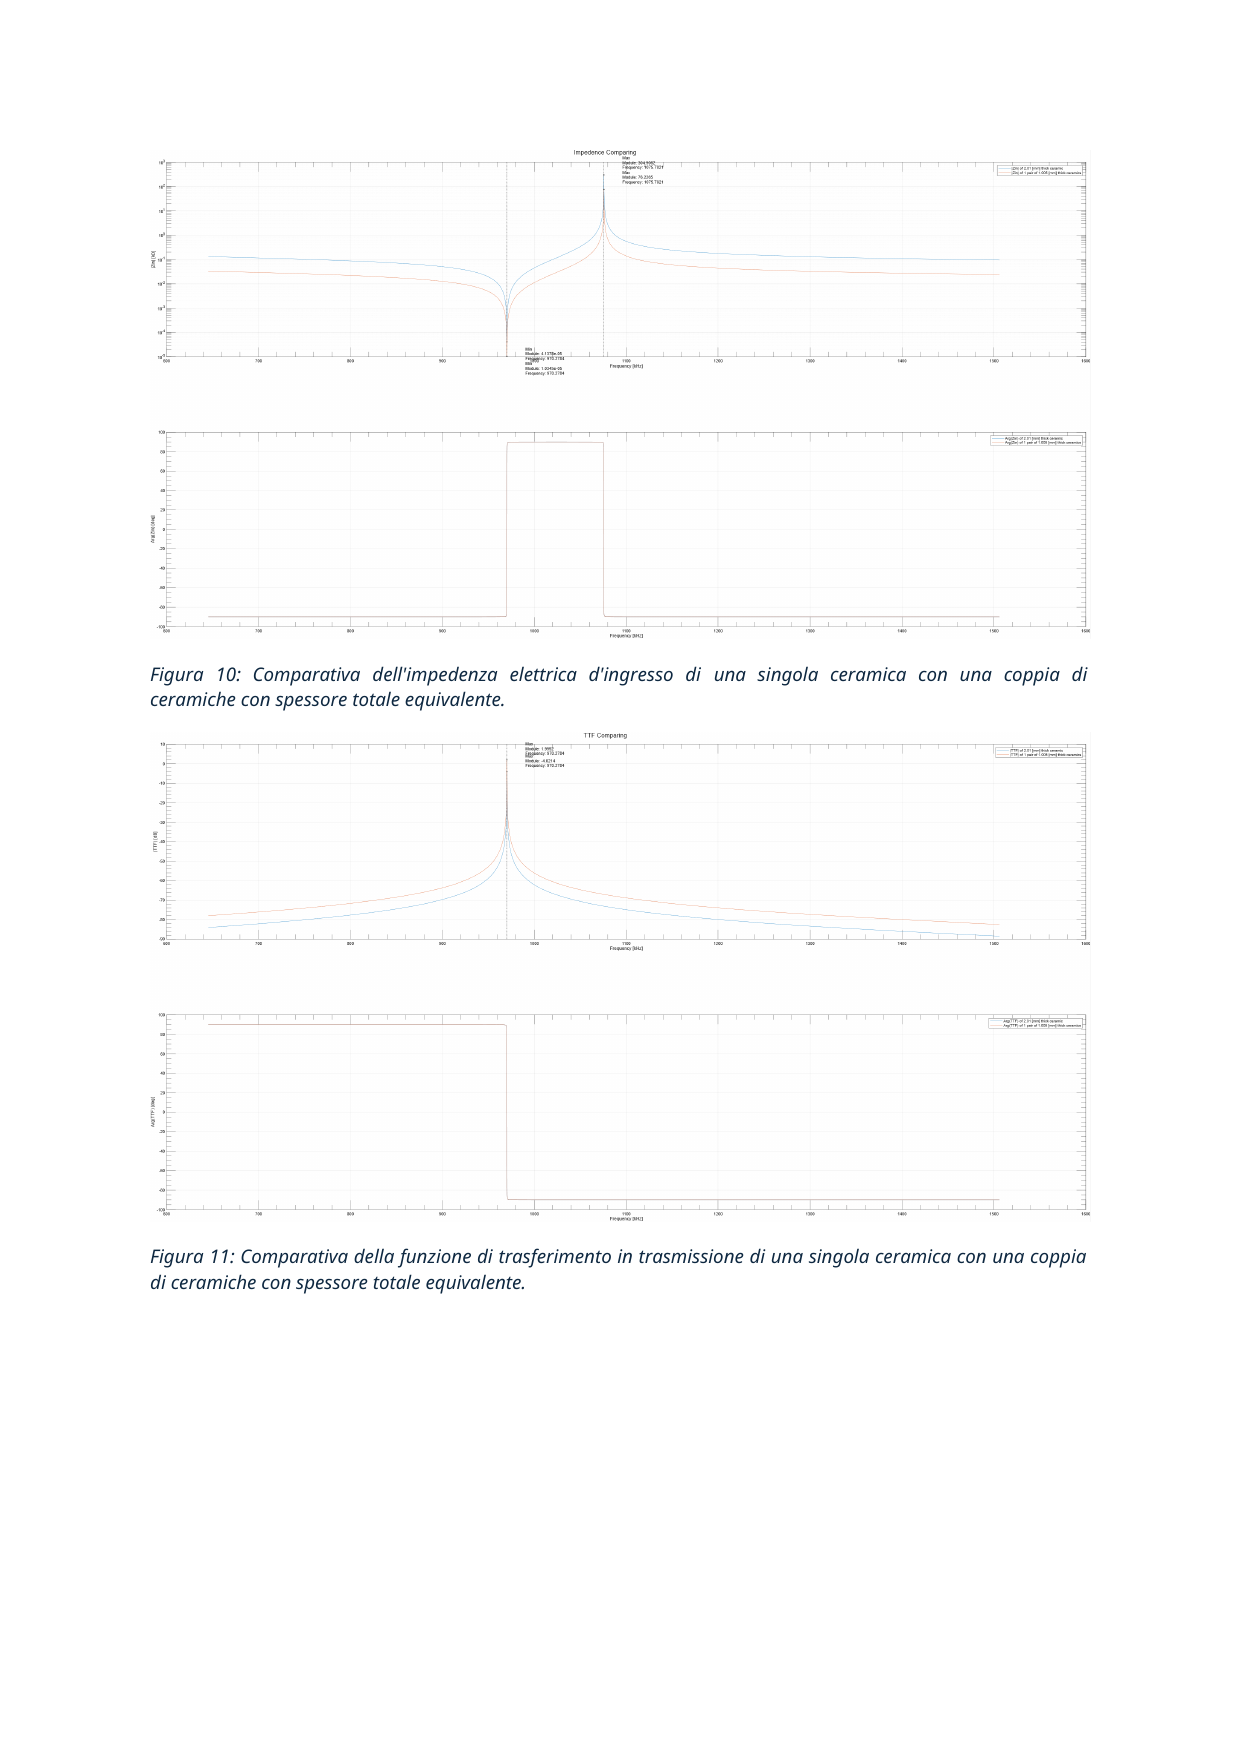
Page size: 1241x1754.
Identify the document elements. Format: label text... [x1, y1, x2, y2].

text Figura : Comparativa dell'impedenza elettrica d'ingresso di una singola ceramica con una coppia di ceramiche con spessore totale equivalente. [150, 661, 1090, 712]
picture [150, 732, 1091, 1222]
picture [150, 150, 1091, 639]
text Figura : Comparativa della funzione di trasferimento in trasmissione di una singola ceramica con una coppia di ceramiche con spessore totale equivalente. [150, 1243, 1090, 1294]
